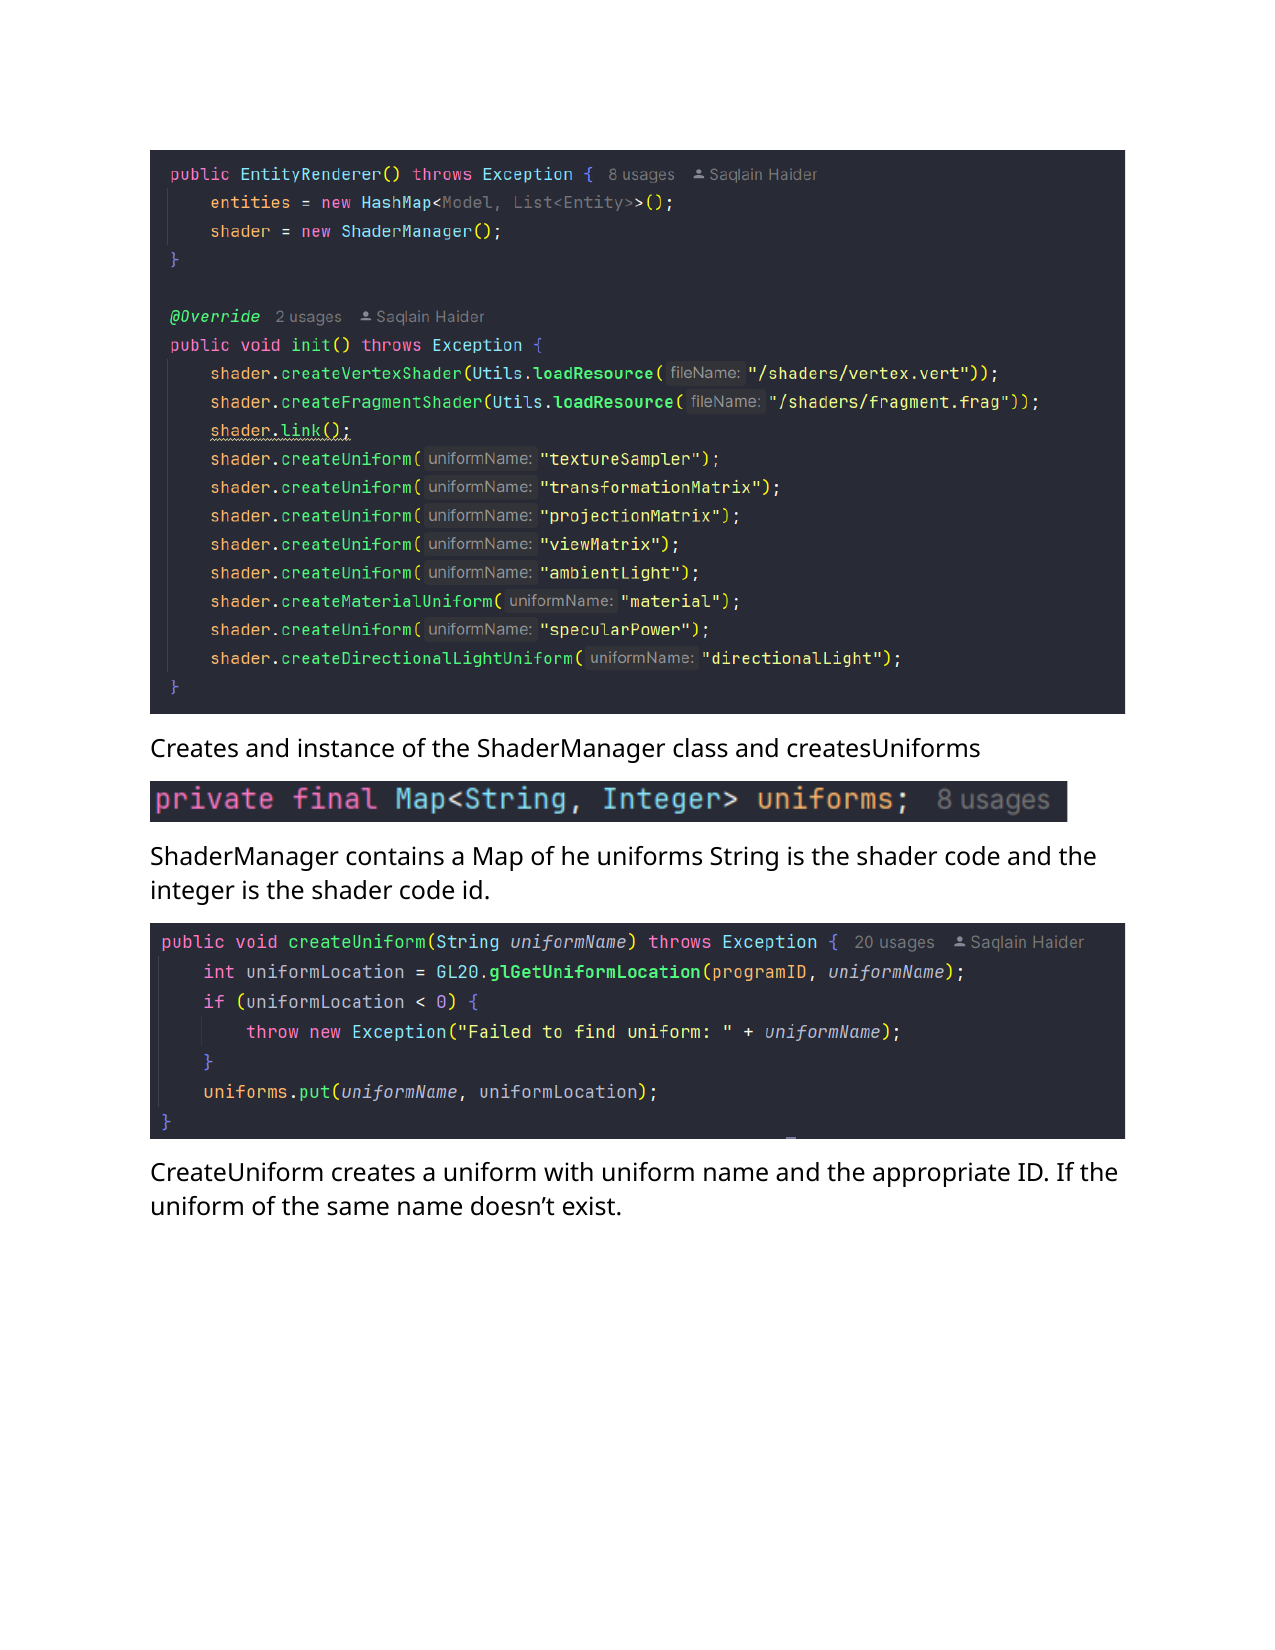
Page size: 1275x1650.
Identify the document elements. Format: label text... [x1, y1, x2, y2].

text ShaderManager contains a Map of he uniforms String is the shader code and the integer is the shader code id. [150, 838, 1125, 906]
picture [150, 781, 1068, 822]
text CreateUniform creates a uniform with uniform name and the appropriate ID. If the uniform of the same name doesn’t exist. [150, 1155, 1125, 1223]
text Creates and instance of the ShaderManager class and createsUniforms [150, 730, 1125, 764]
picture [150, 923, 1125, 1139]
picture [150, 150, 1125, 714]
